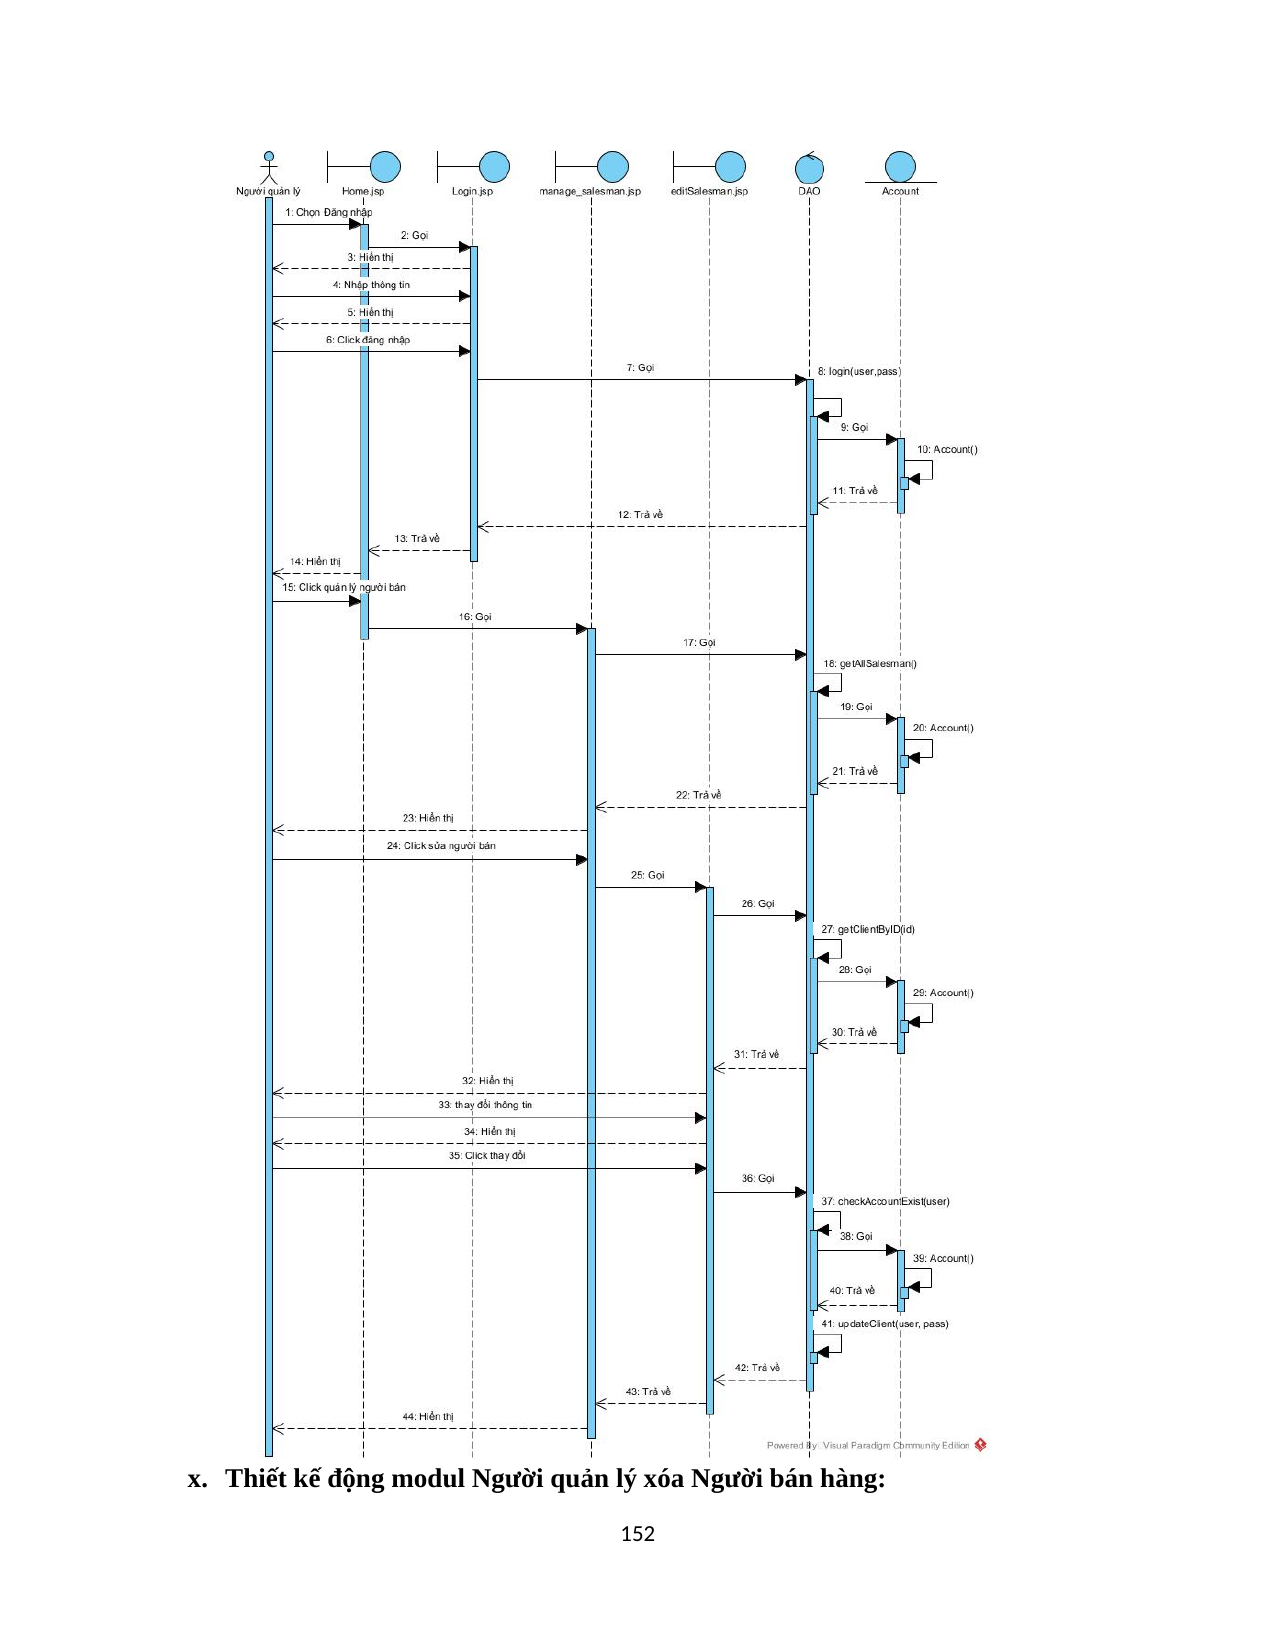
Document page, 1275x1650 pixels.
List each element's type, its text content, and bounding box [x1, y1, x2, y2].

picture [225, 150, 991, 1460]
list Thiết kế động modul Người quản lý xóa Người bán hàng: [187, 1462, 1125, 1493]
